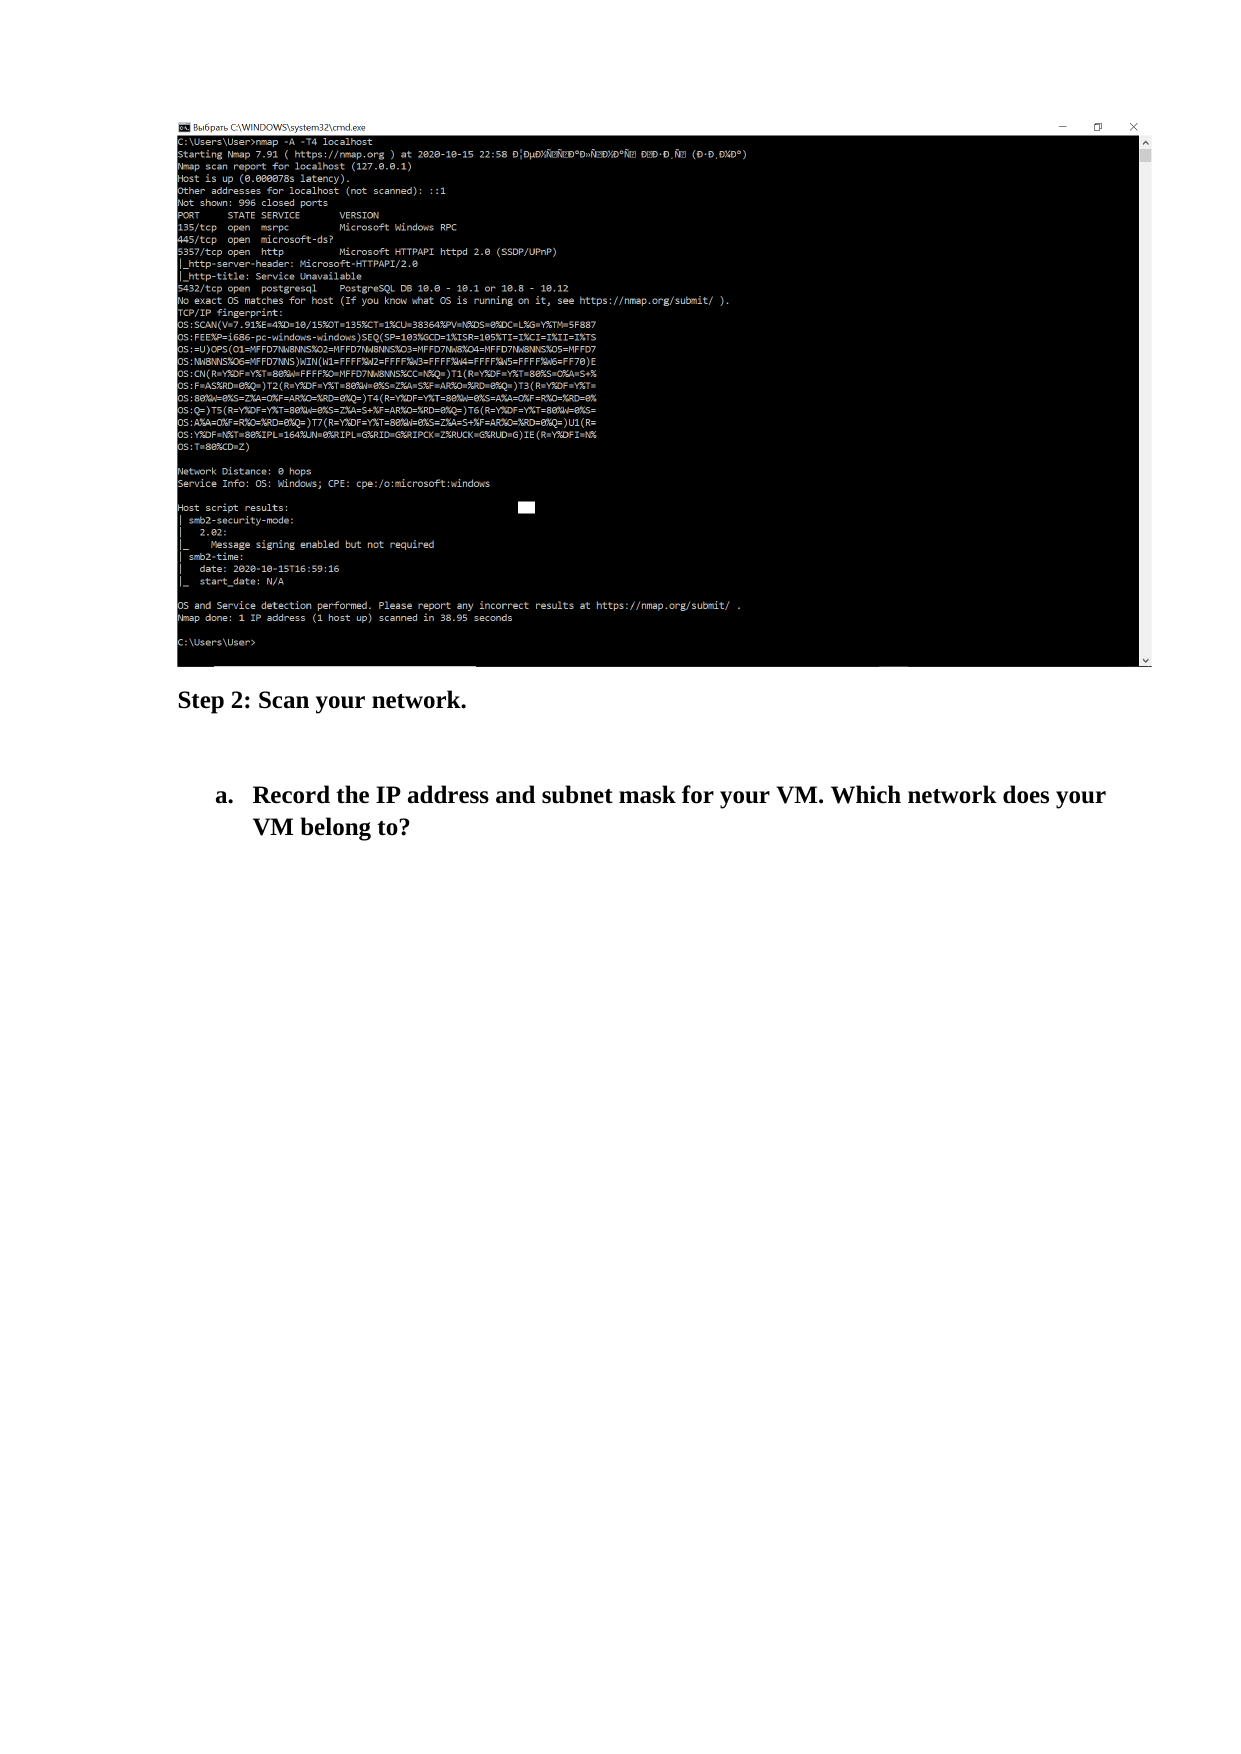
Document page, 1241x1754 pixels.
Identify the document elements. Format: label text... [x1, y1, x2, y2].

picture [177, 118, 1152, 667]
text Step 2: Scan your network. [177, 685, 1152, 714]
list Record the IP address and subnet mask for your VM. Which network does your VM belong to? [215, 781, 1152, 840]
